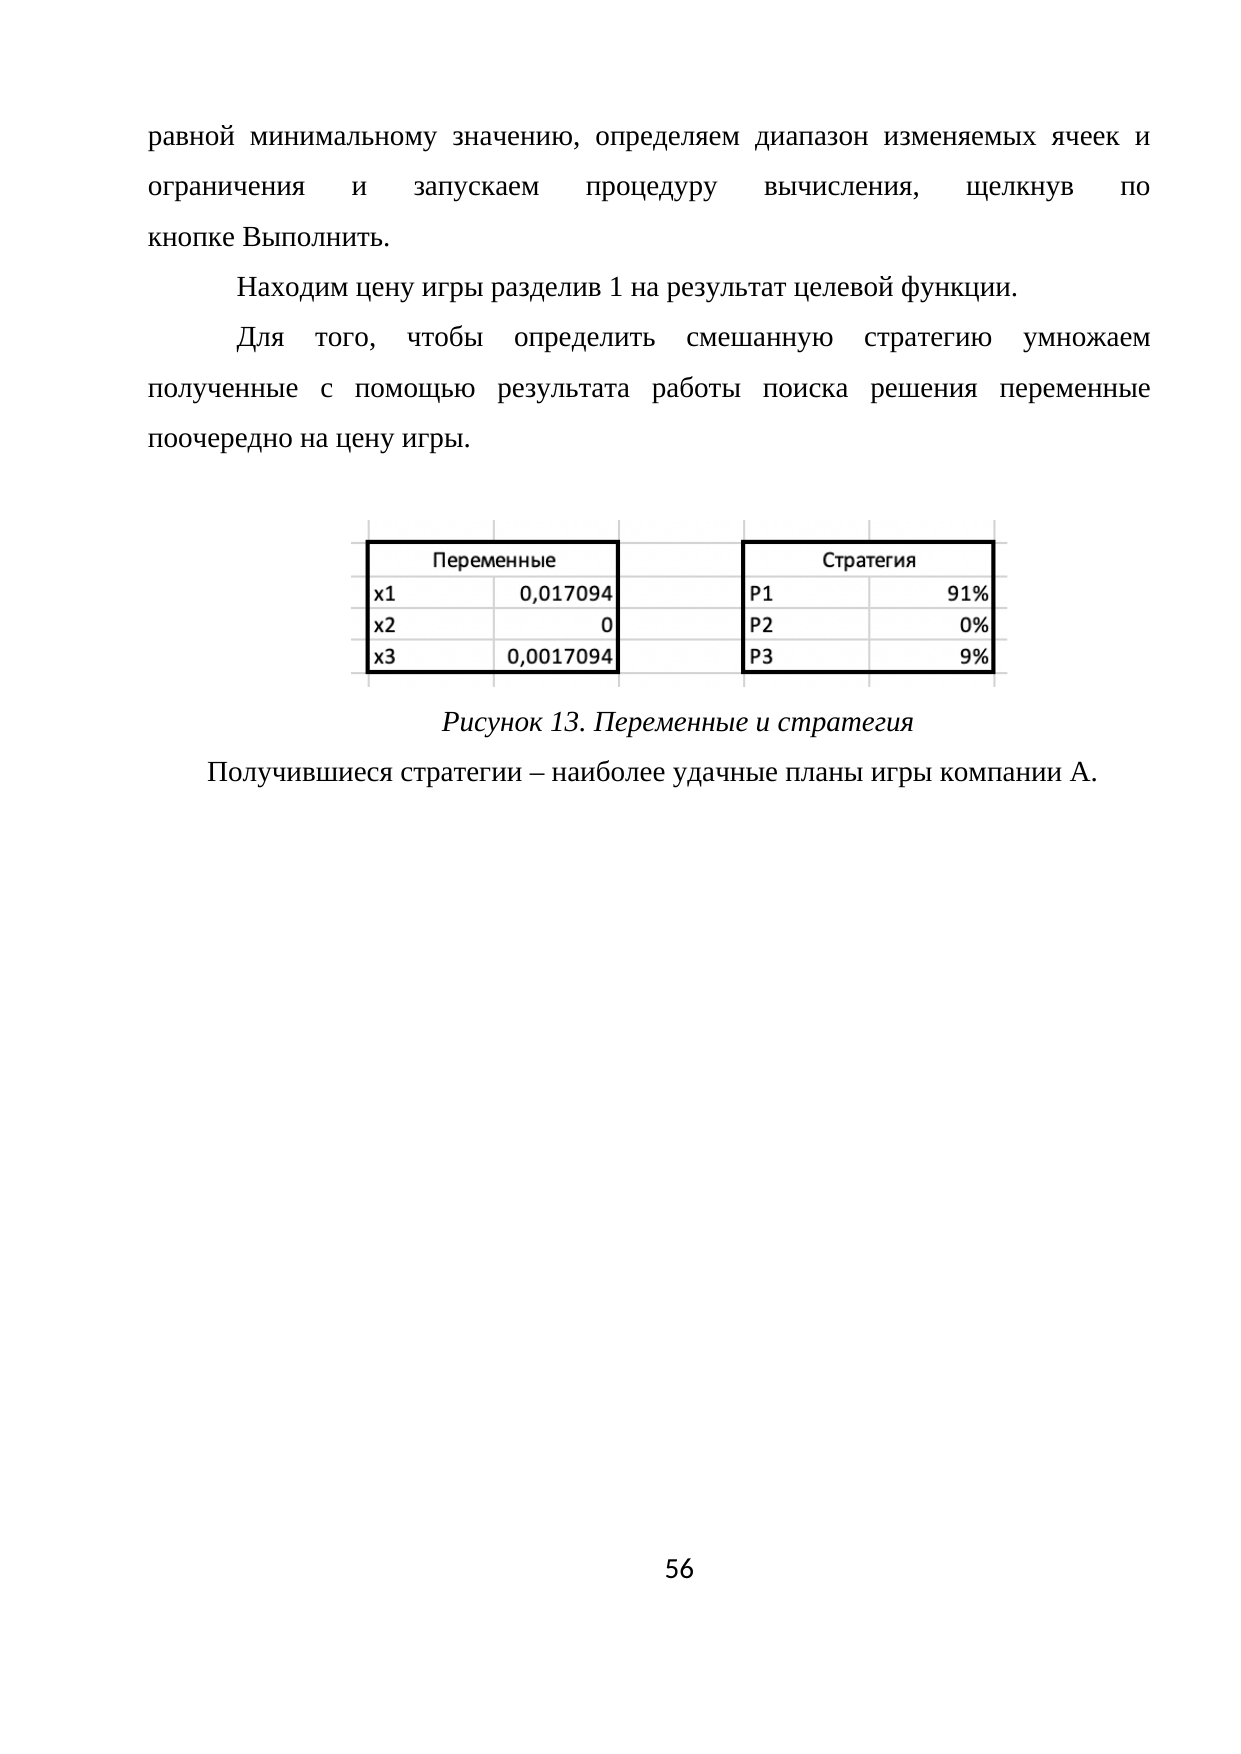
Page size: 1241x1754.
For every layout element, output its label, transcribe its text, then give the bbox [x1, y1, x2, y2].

picture [351, 520, 1008, 687]
text Получившиеся стратегии – наиболее удачные планы игры компании А. [148, 754, 1152, 788]
text Для того, чтобы определить смешанную стратегию умножаем полученные с помощью результата работы поиска решения переменные поочередно на цену игры. [148, 319, 1152, 453]
text Находим цену игры разделив 1 на результат целевой функции. [148, 269, 1152, 303]
text Рисунок 13. Переменные и стратегия [148, 704, 1152, 738]
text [148, 118, 1152, 252]
